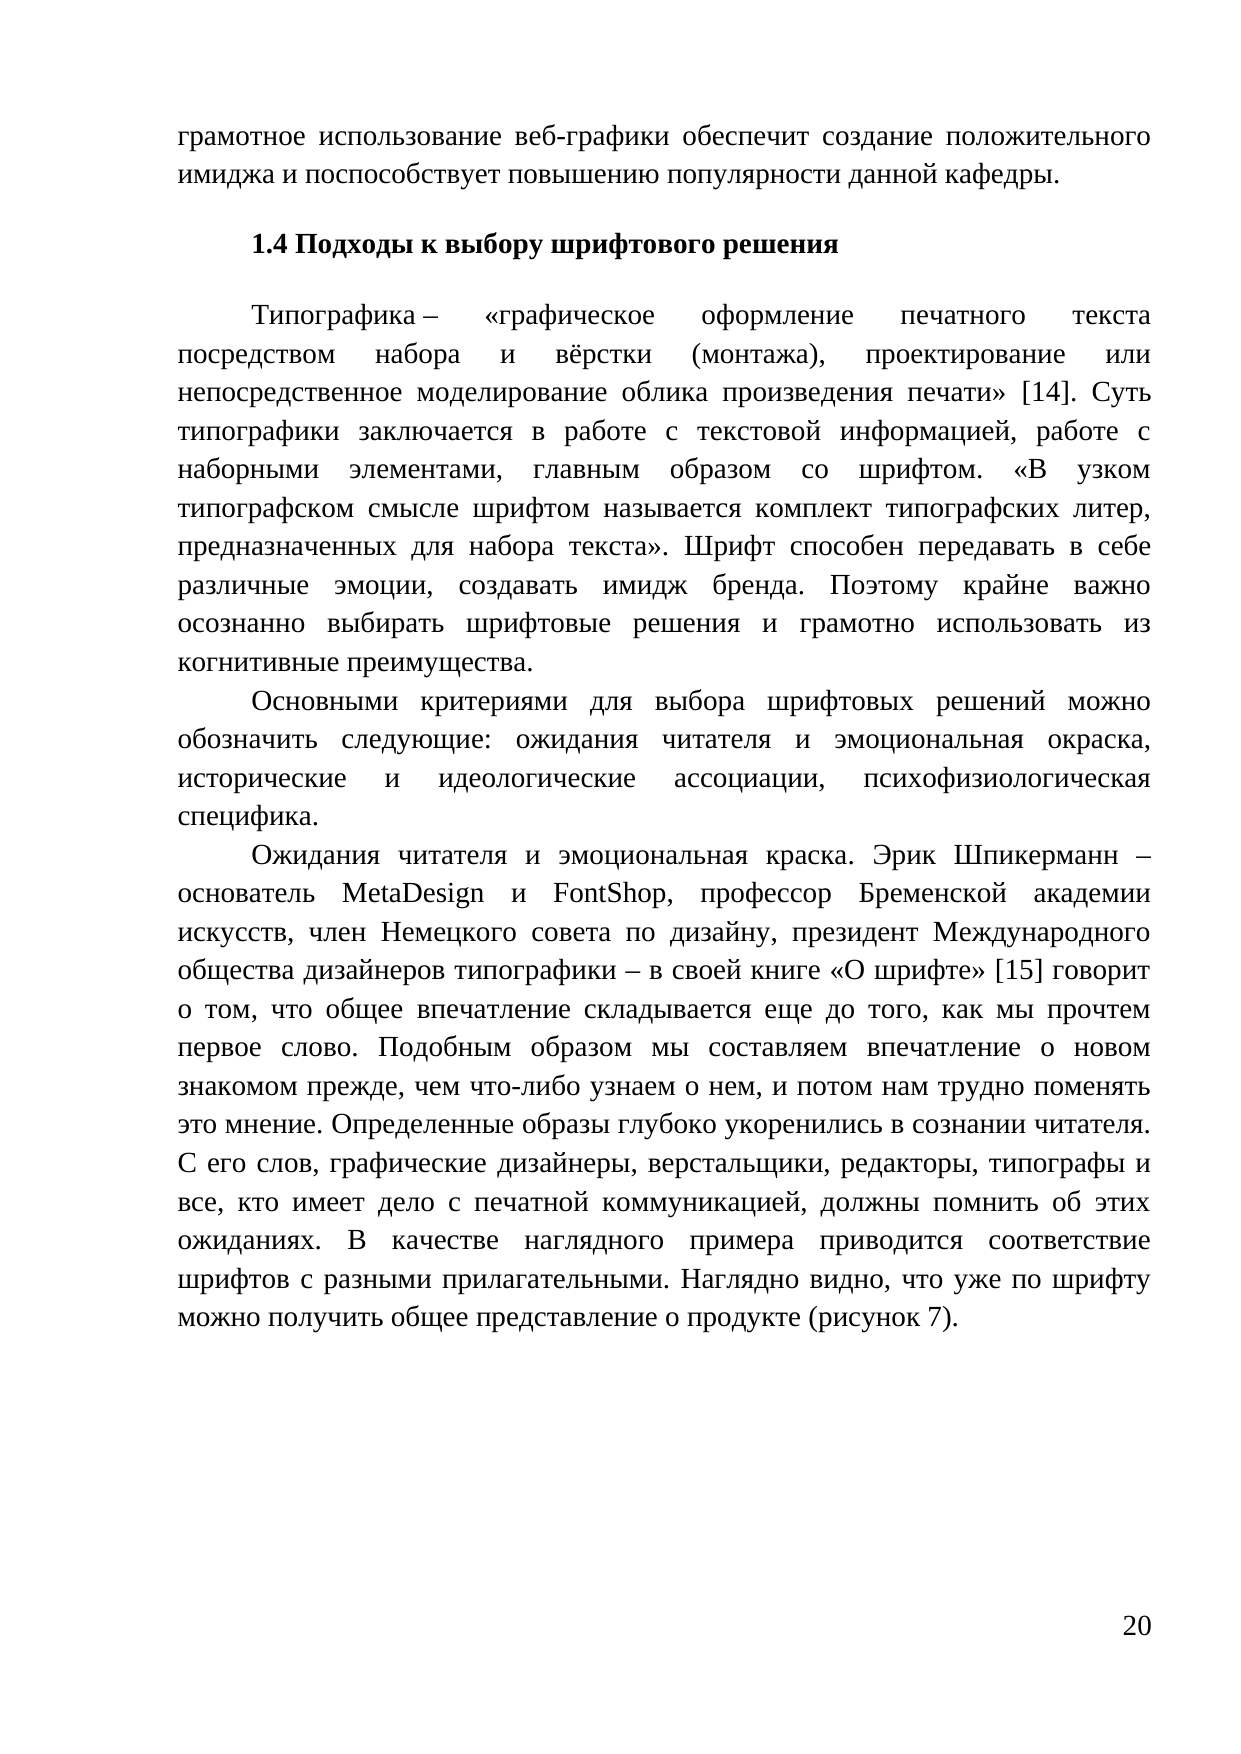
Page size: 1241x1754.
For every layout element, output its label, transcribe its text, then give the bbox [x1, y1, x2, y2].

text Ожидания читателя и эмоциональная краска. Эрик Шпикерманн – основатель MetaDesign и FontShop, профессор Бременской академии искусств, член Немецкого совета по дизайну, президент Международного общества дизайнеров типографики – в своей книге «О шрифте» [15] говорит о том, что общее впечатление складывается еще до того, как мы прочтем первое слово. Подобным образом мы составляем впечатление о новом знакомом прежде, чем что-либо узнаем о нем, и потом нам трудно поменять это мнение. Определенные образы глубоко укоренились в сознании читателя. С его слов, графические дизайнеры, верстальщики, редакторы, типографы и все, кто имеет дело с печатной коммуникацией, должны помнить об этих ожиданиях. В качестве наглядного примера приводится соответствие шрифтов с разными прилагательными. Наглядно видно, что уже по шрифту можно получить общее представление о продукте (рисунок 7). [177, 837, 1152, 1333]
text Основными критериями для выбора шрифтовых решений можно обозначить следующие: ожидания читателя и эмоциональная окраска, исторические и идеологические ассоциации, психофизиологическая специфика. [177, 683, 1152, 832]
subtitle 1.4 Подходы к выбору шрифтового решения [251, 234, 616, 259]
text Типографика – «графическое оформление печатного текста посредством набора и вёрстки (монтажа), проектирование или непосредственное моделирование облика произведения печати» [14]. Суть типографики заключается в работе с текстовой информацией, работе с наборными элементами, главным образом со шрифтом. «В узком типографском смысле шрифтом называется комплект типографских литер, предназначенных для набора текста». Шрифт способен передавать в себе различные эмоции, создавать имидж бренда. Поэтому крайне важно осознанно выбирать шрифтовые решения и грамотно использовать из когнитивные преимущества. [177, 297, 1152, 678]
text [177, 118, 1152, 190]
subtitle 1.4 Подходы к выбору шрифтового решения [620, 234, 1152, 259]
